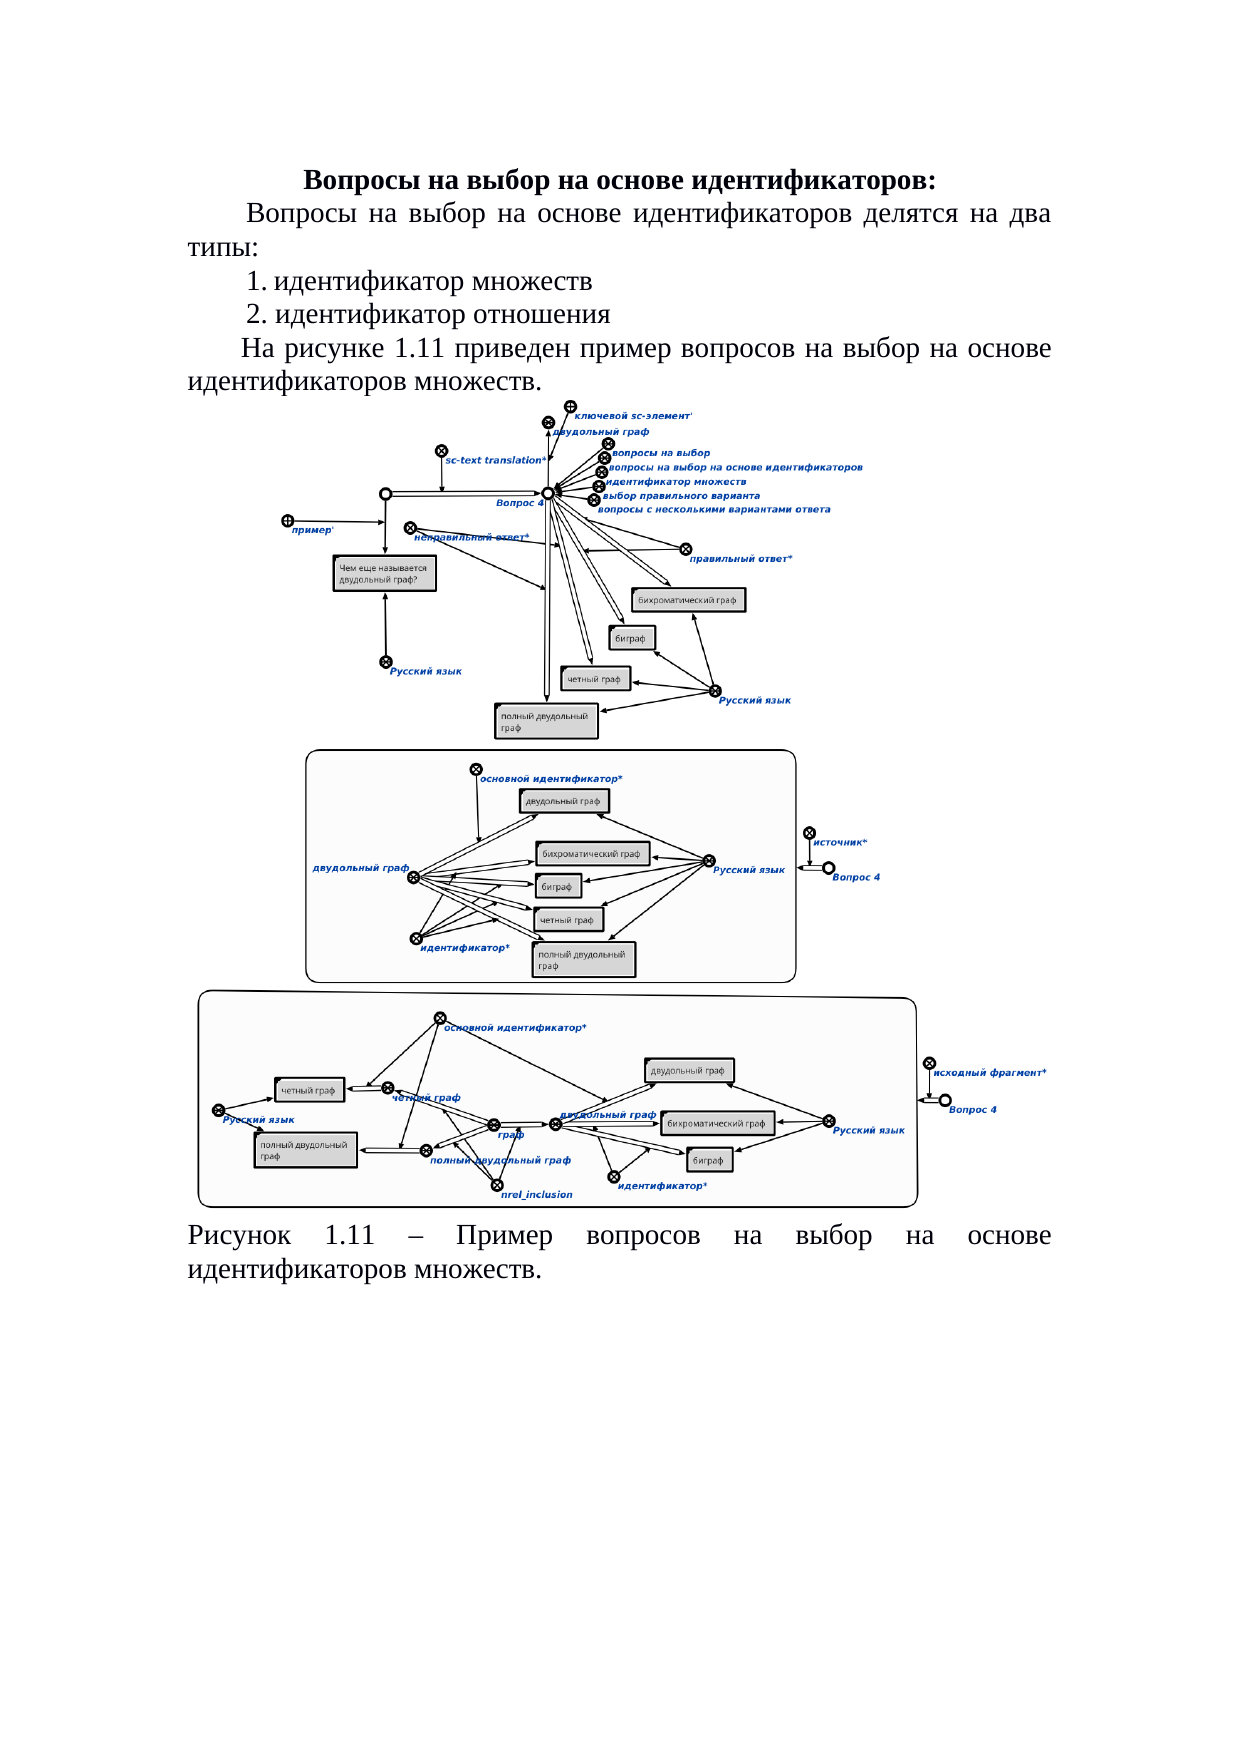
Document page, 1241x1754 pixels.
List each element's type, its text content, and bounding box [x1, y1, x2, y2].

text 2. идентификатор отношения [187, 296, 1053, 330]
text Вопросы на выбор на основе идентификаторов делятся на два типы: [187, 196, 1053, 263]
text Рисунок 1.11 – Пример вопросов на выбор на основе идентификаторов множеств. [187, 1218, 1053, 1284]
text 1. идентификатор множеств [187, 263, 1053, 296]
text На рисунке 1.11 приведен пример вопросов на выбор на основе идентификаторов множеств. [187, 330, 1053, 396]
picture [187, 396, 1053, 1218]
text Вопросы на выбор на основе идентификаторов: [187, 162, 1053, 196]
